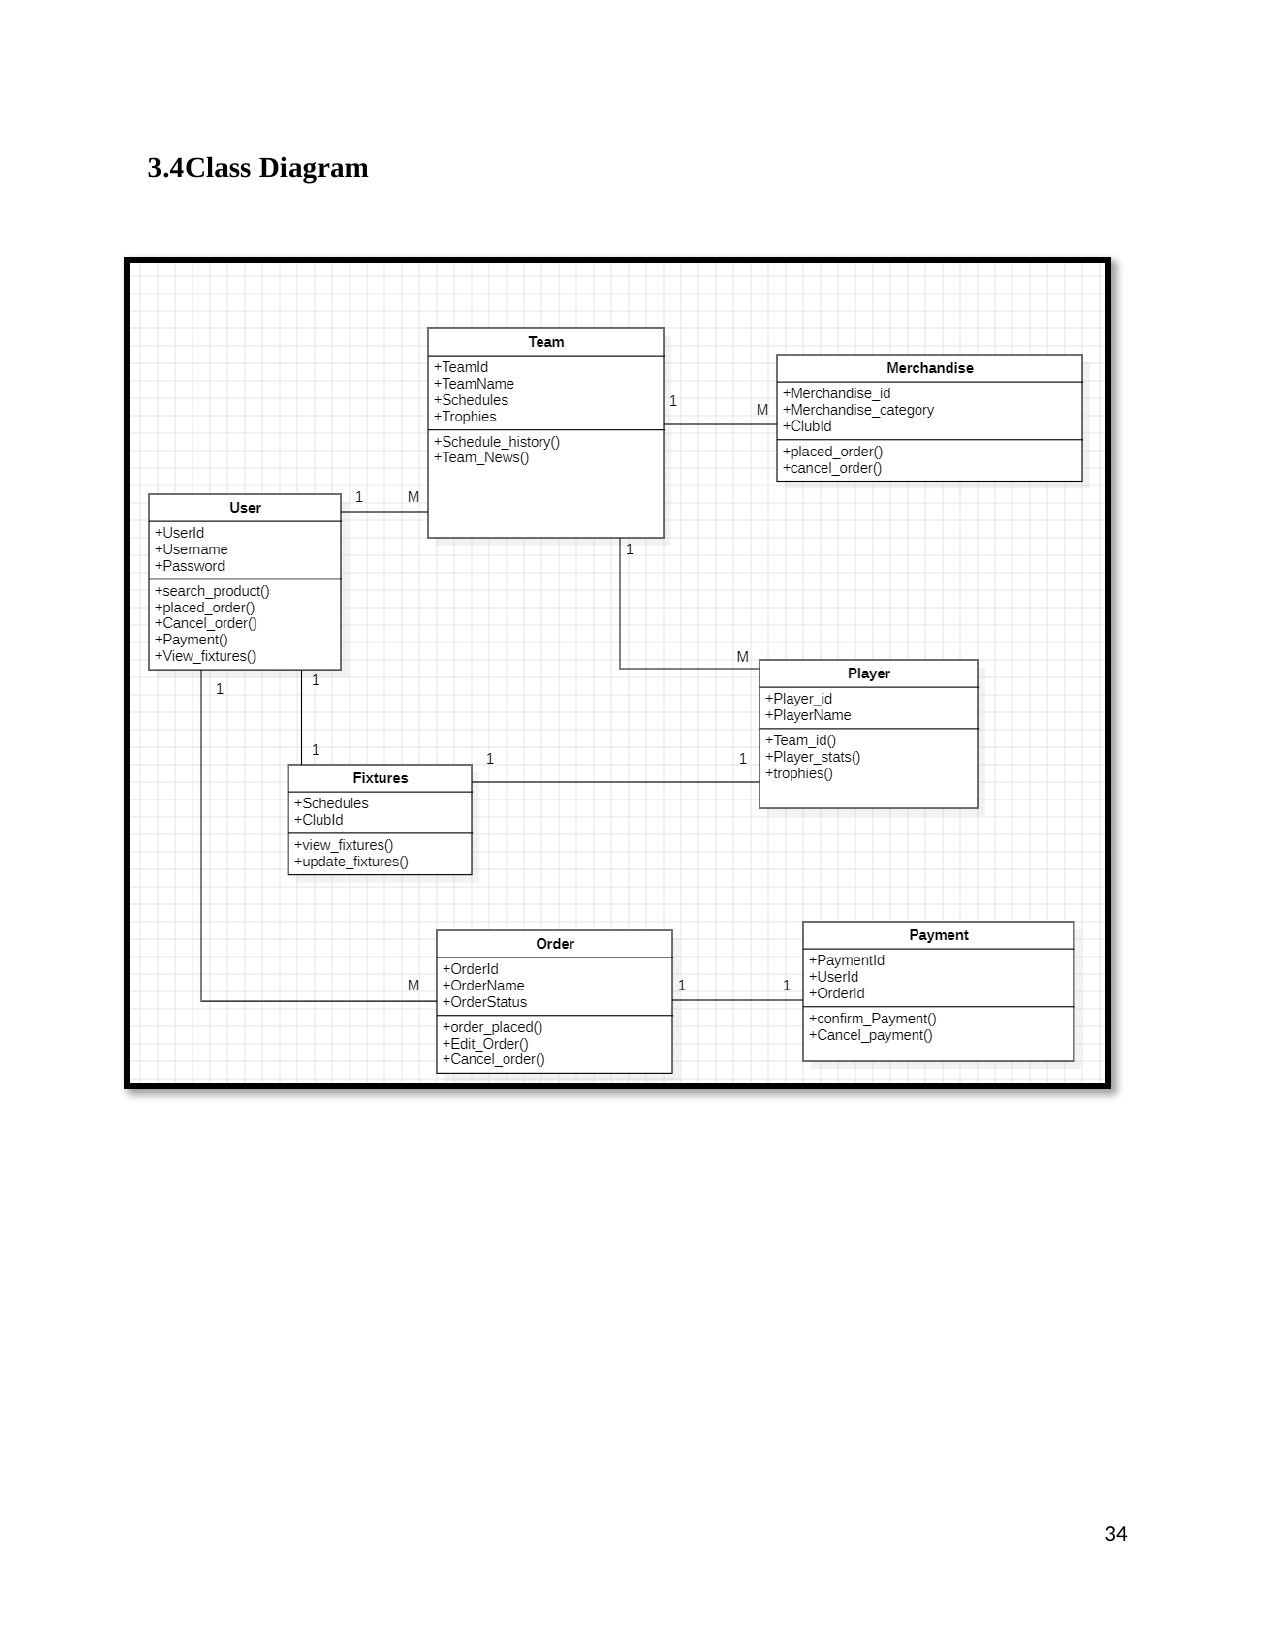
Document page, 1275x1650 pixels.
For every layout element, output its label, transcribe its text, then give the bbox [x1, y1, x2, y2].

picture [130, 263, 1105, 1083]
list Class Diagram [147, 150, 1127, 183]
